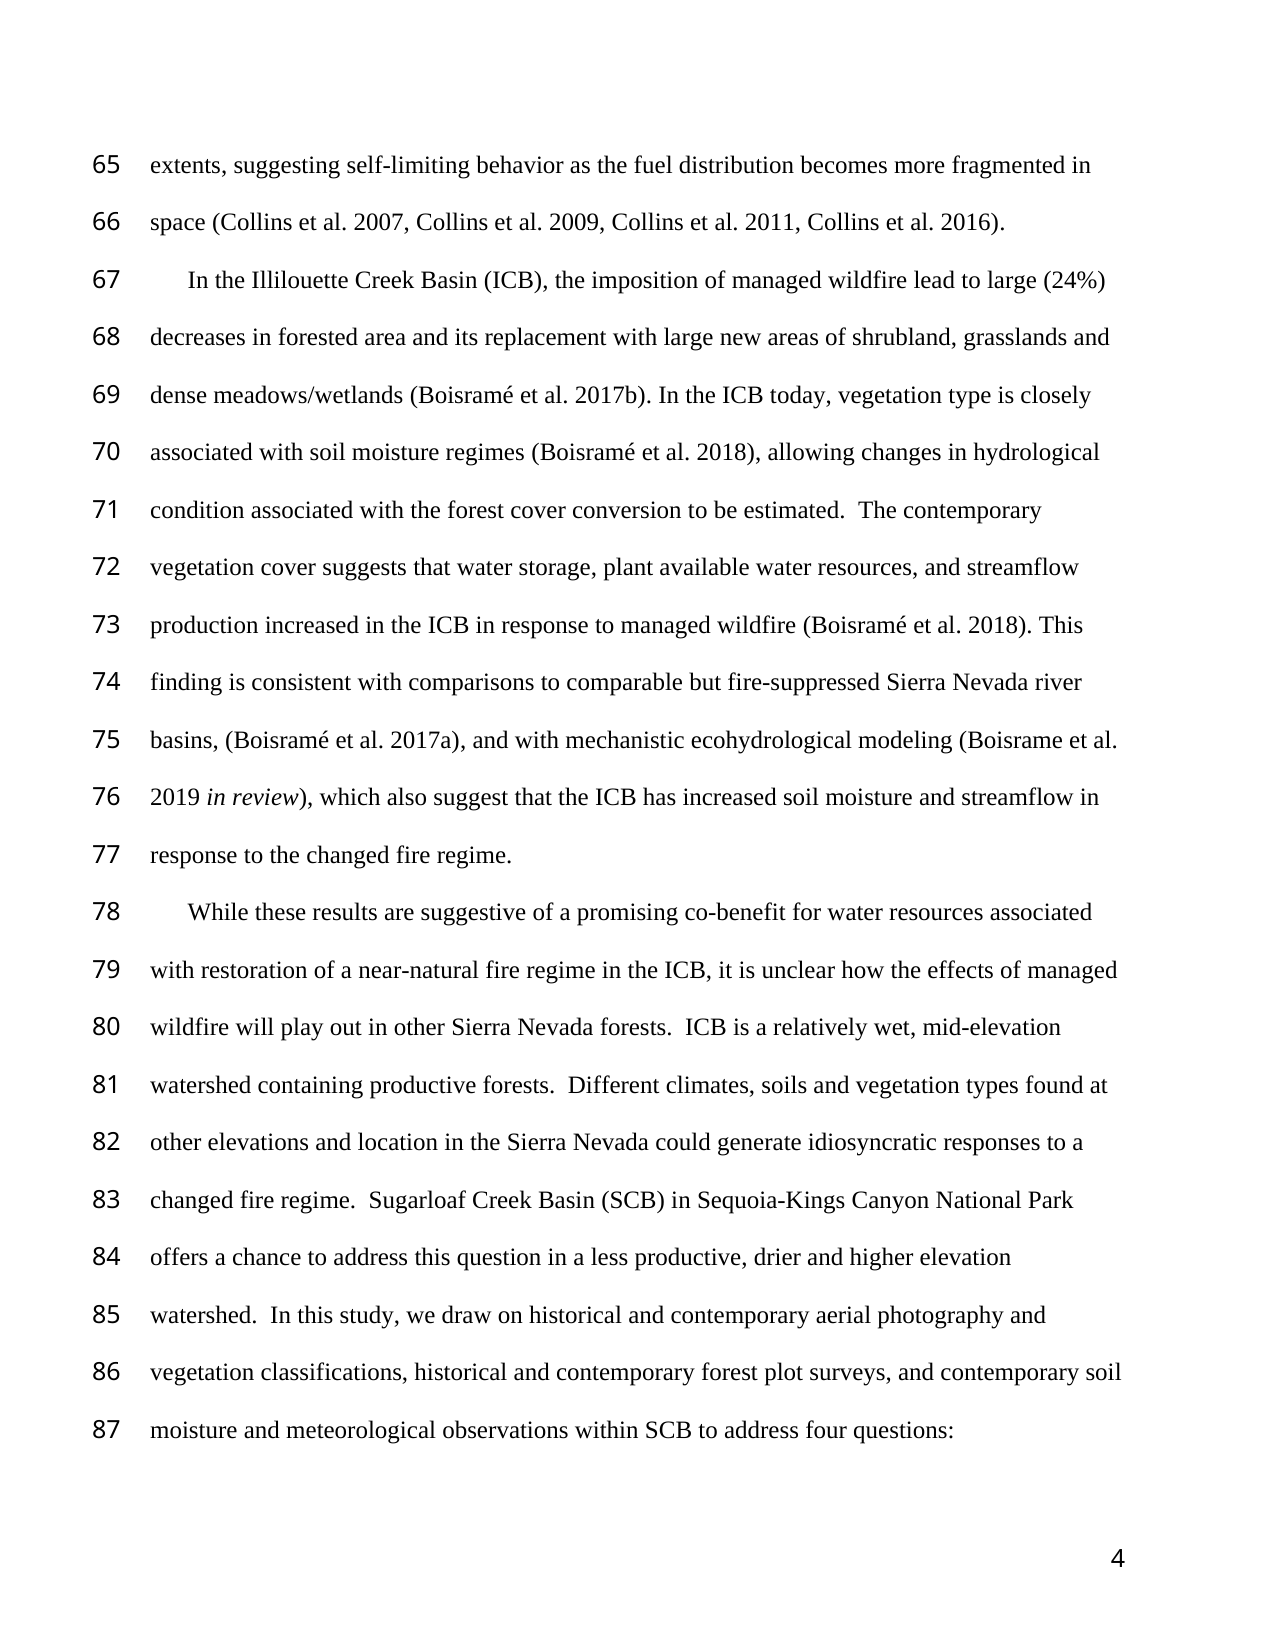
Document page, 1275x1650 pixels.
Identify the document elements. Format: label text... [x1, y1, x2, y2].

text While these results are suggestive of a promising co-benefit for water resources associated with restoration of a near-natural fire regime in the ICB, it is unclear how the effects of managed wildfire will play out in other Sierra Nevada forests. ICB is a relatively wet, mid-elevation watershed containing productive forests. Different climates, soils and vegetation types found at other elevations and location in the Sierra Nevada could generate idiosyncratic responses to a changed fire regime. Sugarloaf Creek Basin (SCB) in Sequoia-Kings Canyon National Park offers a chance to address this question in a less productive, drier and higher elevation watershed. In this study, we draw on historical and contemporary aerial photography and vegetation classifications, historical and contemporary forest plot surveys, and contemporary soil moisture and meteorological observations within SCB to address four questions: [150, 897, 1125, 1444]
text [150, 150, 1125, 236]
text In the Illilouette Creek Basin (ICB), the imposition of managed wildfire lead to large (24%) decreases in forested area and its replacement with large new areas of shrubland, grasslands and dense meadows/wetlands (Boisramé et al. 2017b). In the ICB today, vegetation type is closely associated with soil moisture regimes (Boisramé et al. 2018), allowing changes in hydrological condition associated with the forest cover conversion to be estimated. The contemporary vegetation cover suggests that water storage, plant available water resources, and streamflow production increased in the ICB in response to managed wildfire (Boisramé et al. 2018). This finding is consistent with comparisons to comparable but fire-suppressed Sierra Nevada river basins, (Boisramé et al. 2017a), and with mechanistic ecohydrological modeling (Boisrame et al. 2019 in review), which also suggest that the ICB has increased soil moisture and streamflow in response to the changed fire regime. [150, 265, 1125, 869]
